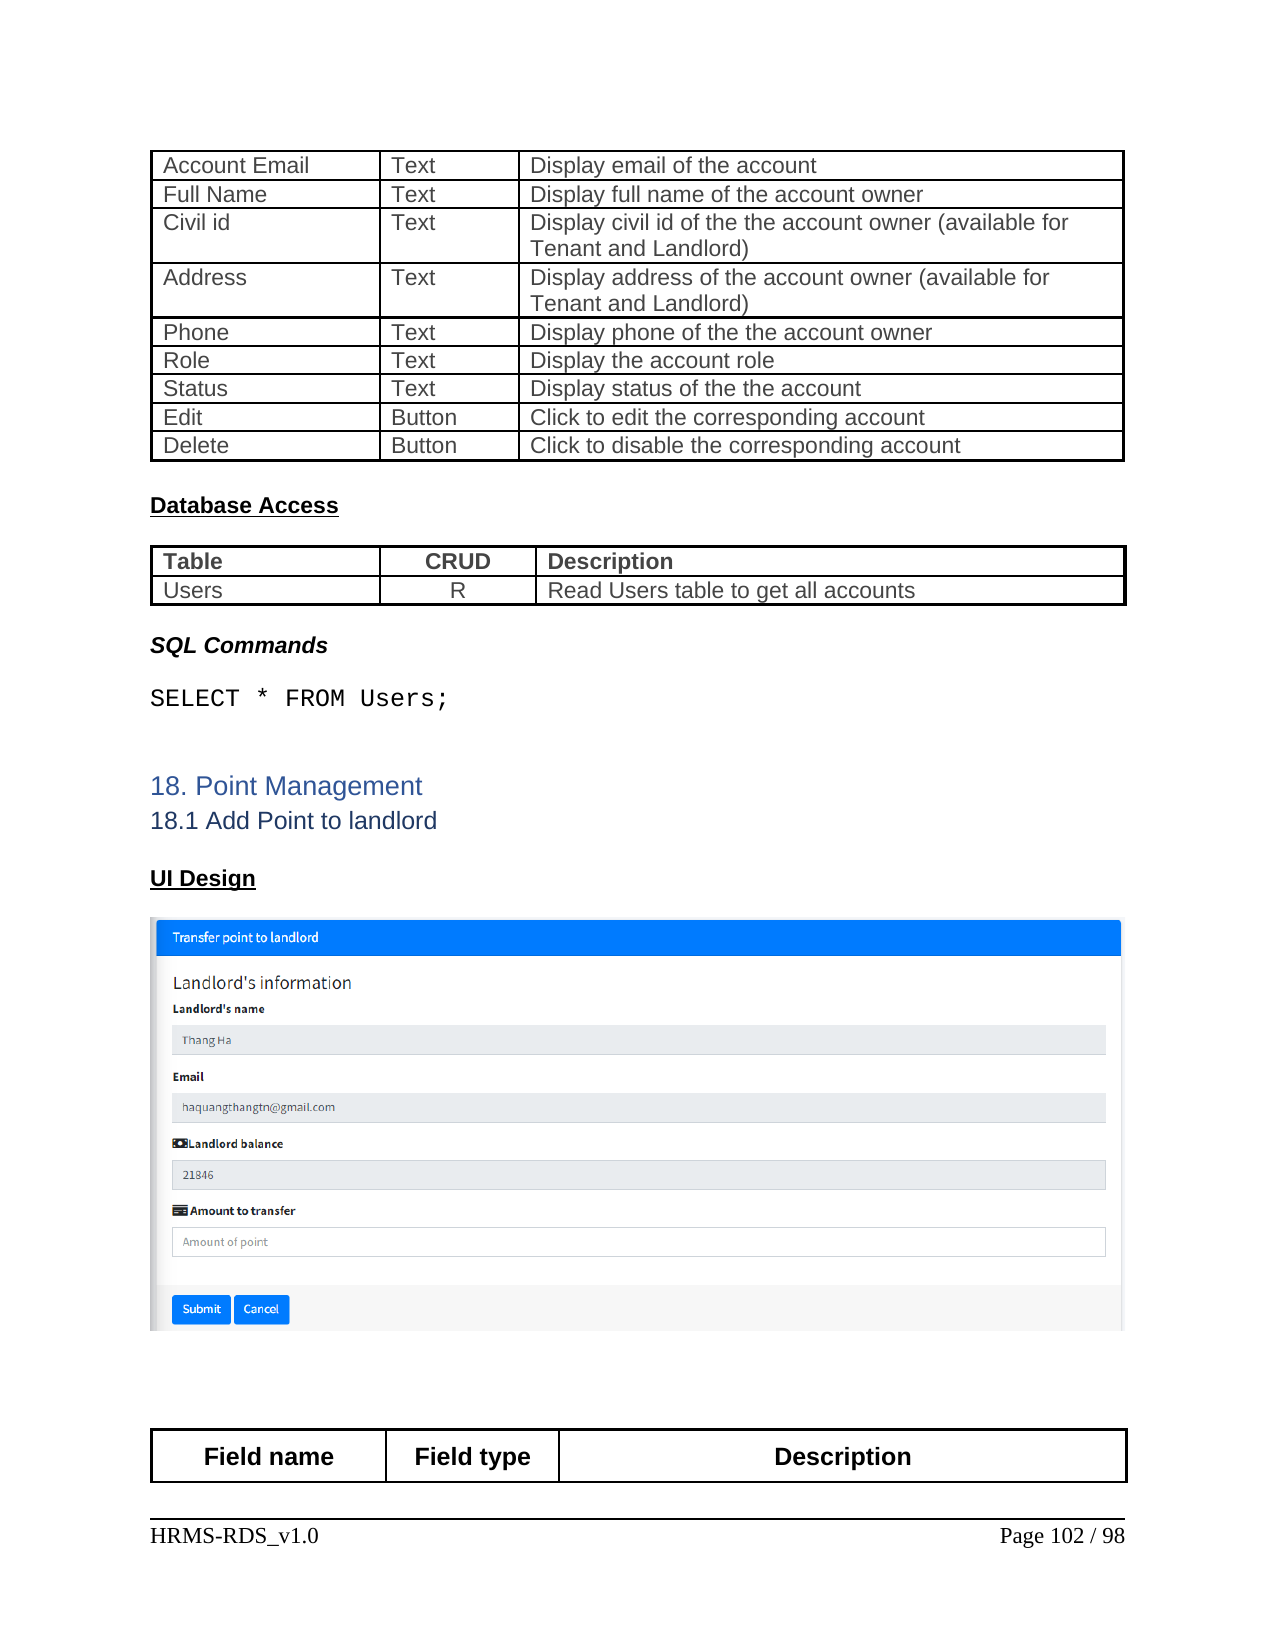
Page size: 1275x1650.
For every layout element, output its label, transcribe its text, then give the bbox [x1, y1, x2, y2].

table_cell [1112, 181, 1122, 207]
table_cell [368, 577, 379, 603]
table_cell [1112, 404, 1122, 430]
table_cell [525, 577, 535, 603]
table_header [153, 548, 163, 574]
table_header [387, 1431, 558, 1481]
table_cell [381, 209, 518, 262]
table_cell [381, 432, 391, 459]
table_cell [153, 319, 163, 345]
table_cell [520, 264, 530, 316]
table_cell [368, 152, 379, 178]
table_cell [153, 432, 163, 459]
subtitle 18.1 Add Point to landlord [150, 806, 1125, 834]
subtitle Database Access [150, 492, 1125, 519]
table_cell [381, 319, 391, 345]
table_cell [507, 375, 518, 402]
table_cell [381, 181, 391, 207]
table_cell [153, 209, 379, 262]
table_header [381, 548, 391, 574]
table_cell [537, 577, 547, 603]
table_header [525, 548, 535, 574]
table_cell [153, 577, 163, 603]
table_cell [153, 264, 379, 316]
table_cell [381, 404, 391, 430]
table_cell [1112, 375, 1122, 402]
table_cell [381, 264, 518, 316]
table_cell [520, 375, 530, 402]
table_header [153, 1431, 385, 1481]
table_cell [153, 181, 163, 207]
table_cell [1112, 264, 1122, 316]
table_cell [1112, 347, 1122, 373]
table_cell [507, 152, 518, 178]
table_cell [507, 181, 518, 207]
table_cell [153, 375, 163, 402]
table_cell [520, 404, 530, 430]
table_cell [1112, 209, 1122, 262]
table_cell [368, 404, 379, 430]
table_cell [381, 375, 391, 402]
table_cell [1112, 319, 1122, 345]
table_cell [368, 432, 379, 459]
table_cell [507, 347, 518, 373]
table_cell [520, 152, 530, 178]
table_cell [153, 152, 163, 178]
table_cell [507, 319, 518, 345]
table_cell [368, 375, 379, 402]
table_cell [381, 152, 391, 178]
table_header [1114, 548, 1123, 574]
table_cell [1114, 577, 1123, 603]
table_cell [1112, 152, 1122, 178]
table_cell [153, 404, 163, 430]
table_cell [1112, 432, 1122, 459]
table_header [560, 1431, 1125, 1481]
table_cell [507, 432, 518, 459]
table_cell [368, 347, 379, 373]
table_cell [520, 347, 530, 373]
picture [150, 917, 1125, 1331]
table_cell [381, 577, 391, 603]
subtitle 18. Point Management [150, 770, 1125, 802]
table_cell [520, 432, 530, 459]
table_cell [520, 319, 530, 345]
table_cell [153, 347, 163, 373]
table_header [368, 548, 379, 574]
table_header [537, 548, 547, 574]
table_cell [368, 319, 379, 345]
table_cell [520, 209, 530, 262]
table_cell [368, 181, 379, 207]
text SELECT * FROM Users; [150, 685, 1125, 713]
text SQL Commands [150, 632, 1125, 659]
subtitle UI Design [150, 865, 1125, 891]
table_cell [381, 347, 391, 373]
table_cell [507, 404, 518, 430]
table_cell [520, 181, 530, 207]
